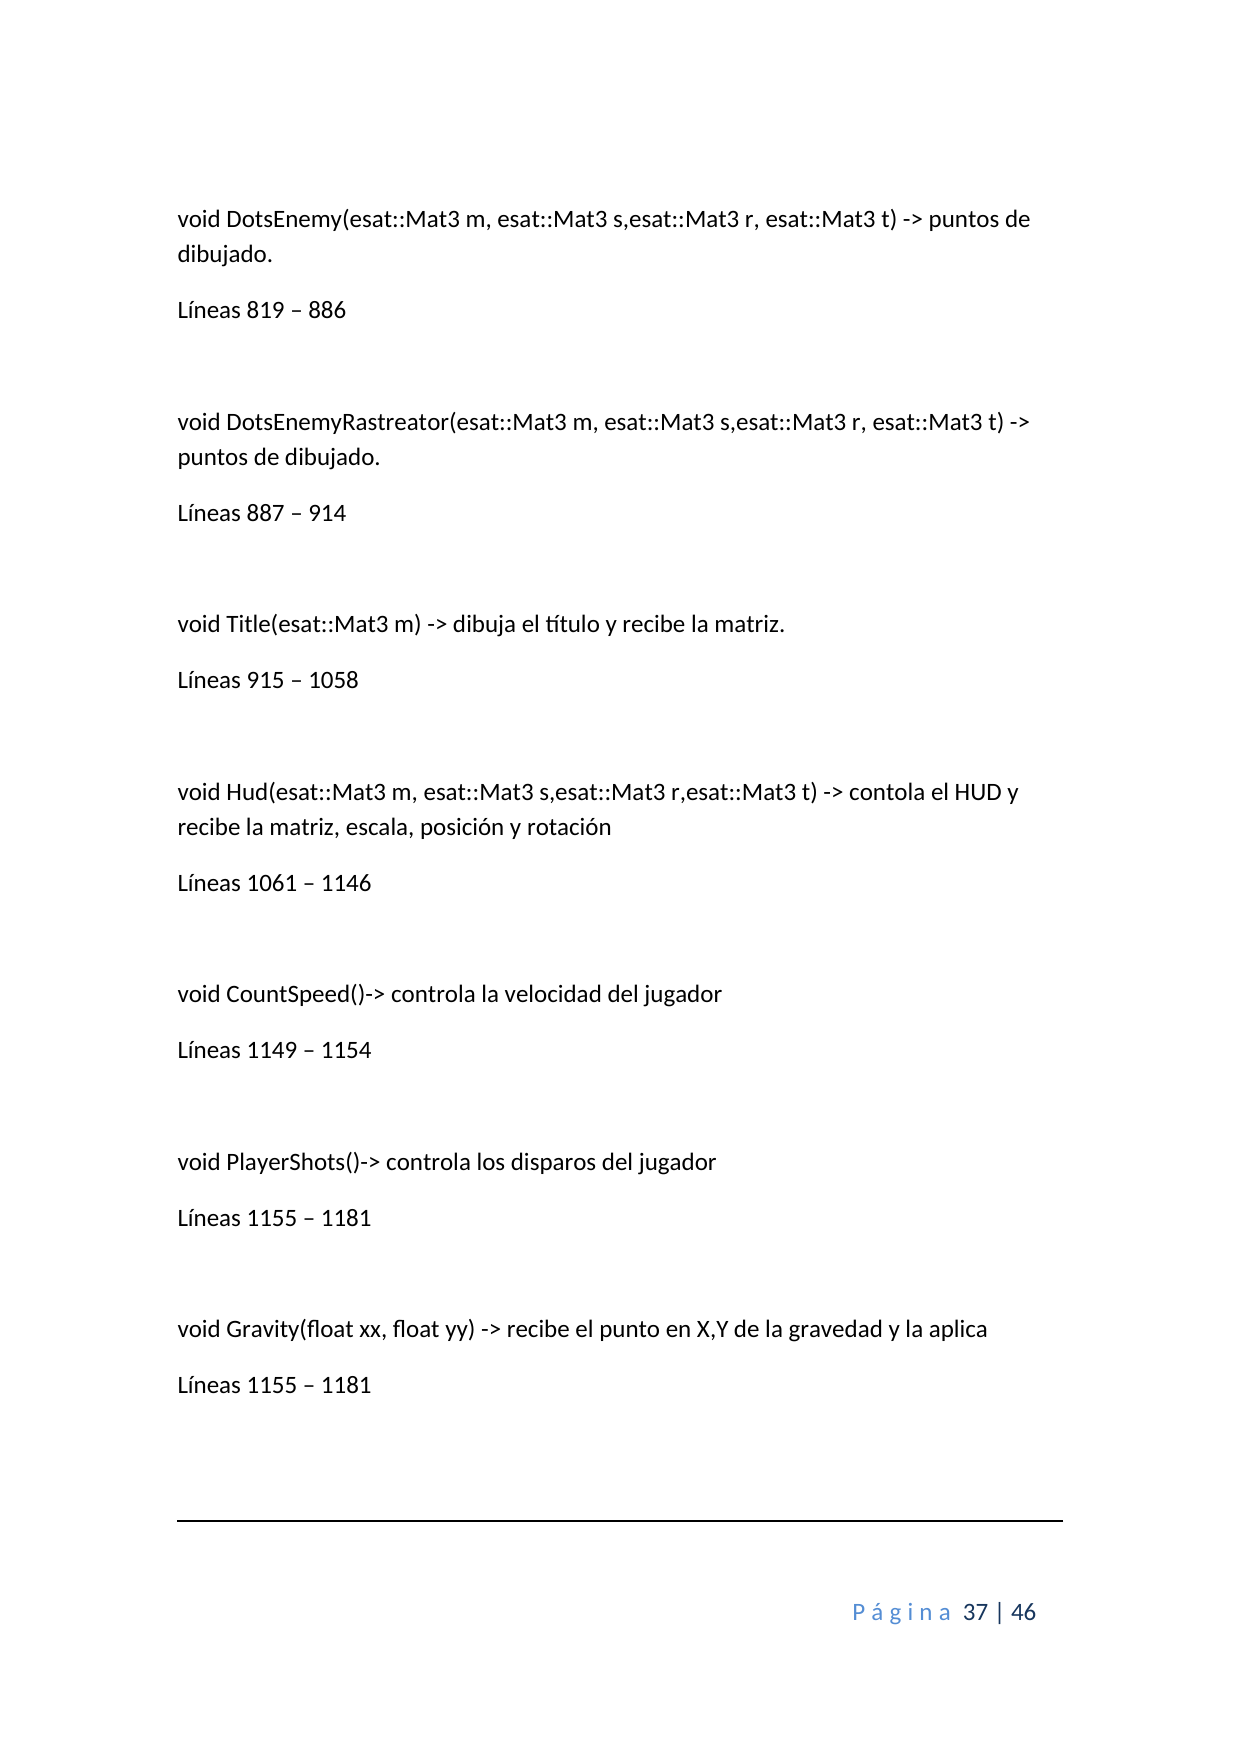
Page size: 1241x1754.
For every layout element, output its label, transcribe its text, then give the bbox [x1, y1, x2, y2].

text void DotsEnemy(esat::Mat3 m, esat::Mat3 s,esat::Mat3 r, esat::Mat3 t) -> puntos de dibujado. [177, 203, 1063, 269]
text void Title(esat::Mat3 m) -> dibuja el título y recibe la matriz. [177, 608, 1063, 639]
text void CountSpeed()-> controla la velocidad del jugador [177, 978, 1063, 1009]
text Líneas 1149 – 1154 [177, 1034, 1063, 1065]
text Líneas 1155 – 1181 [177, 1369, 1063, 1400]
text Líneas 1061 – 1146 [177, 867, 1063, 897]
text Líneas 819 – 886 [177, 294, 1063, 325]
text void PlayerShots()-> controla los disparos del jugador [177, 1146, 1063, 1176]
text Líneas 1155 – 1181 [177, 1202, 1063, 1232]
text Líneas 887 – 914 [177, 497, 1063, 527]
text void DotsEnemyRastreator(esat::Mat3 m, esat::Mat3 s,esat::Mat3 r, esat::Mat3 t) -> puntos de dibujado. [177, 406, 1063, 471]
text void Gravity(float xx, float yy) -> recibe el punto en X,Y de la gravedad y la aplica [177, 1313, 1063, 1344]
text void Hud(esat::Mat3 m, esat::Mat3 s,esat::Mat3 r,esat::Mat3 t) -> contola el HUD y recibe la matriz, escala, posición y rotación [177, 776, 1063, 841]
text Líneas 915 – 1058 [177, 664, 1063, 695]
